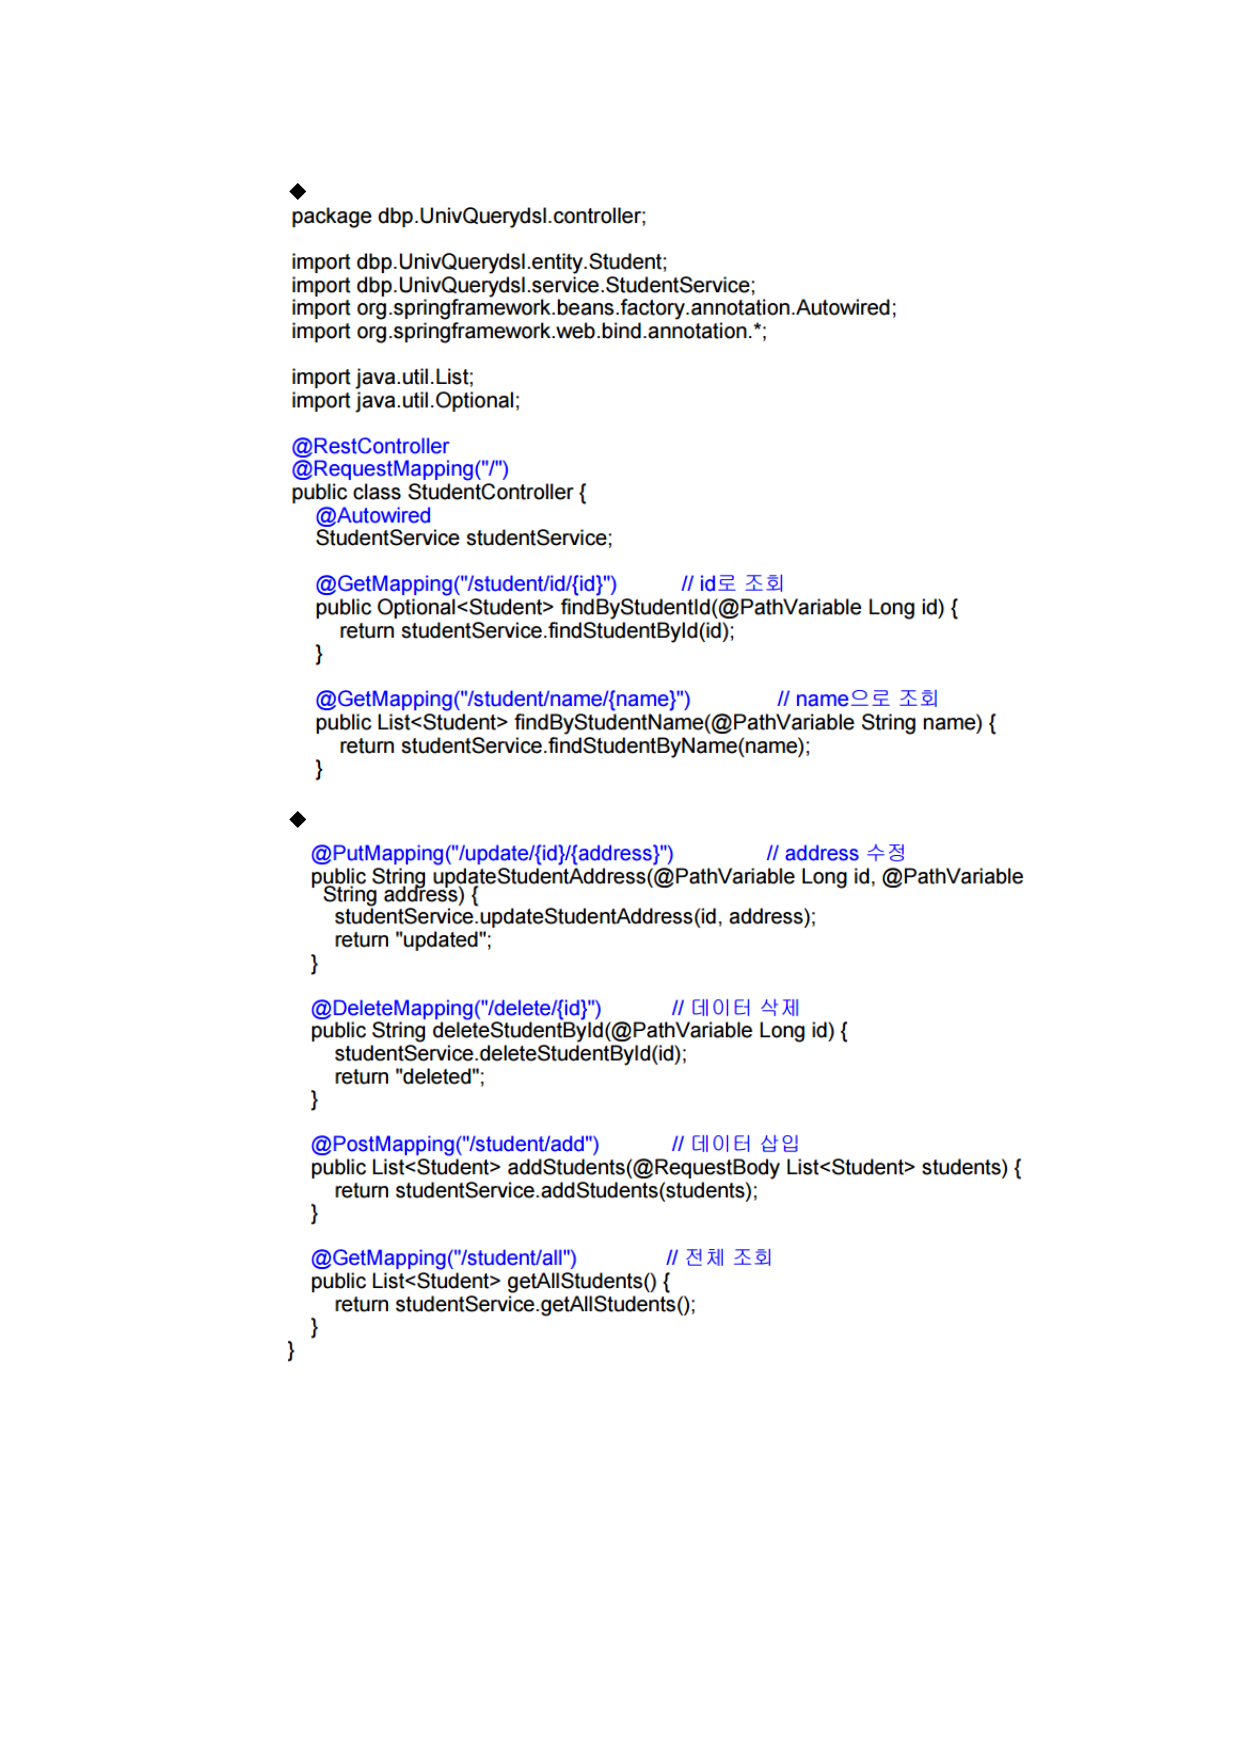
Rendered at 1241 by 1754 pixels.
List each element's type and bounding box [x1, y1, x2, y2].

picture [287, 835, 1045, 1365]
picture [287, 207, 1050, 786]
